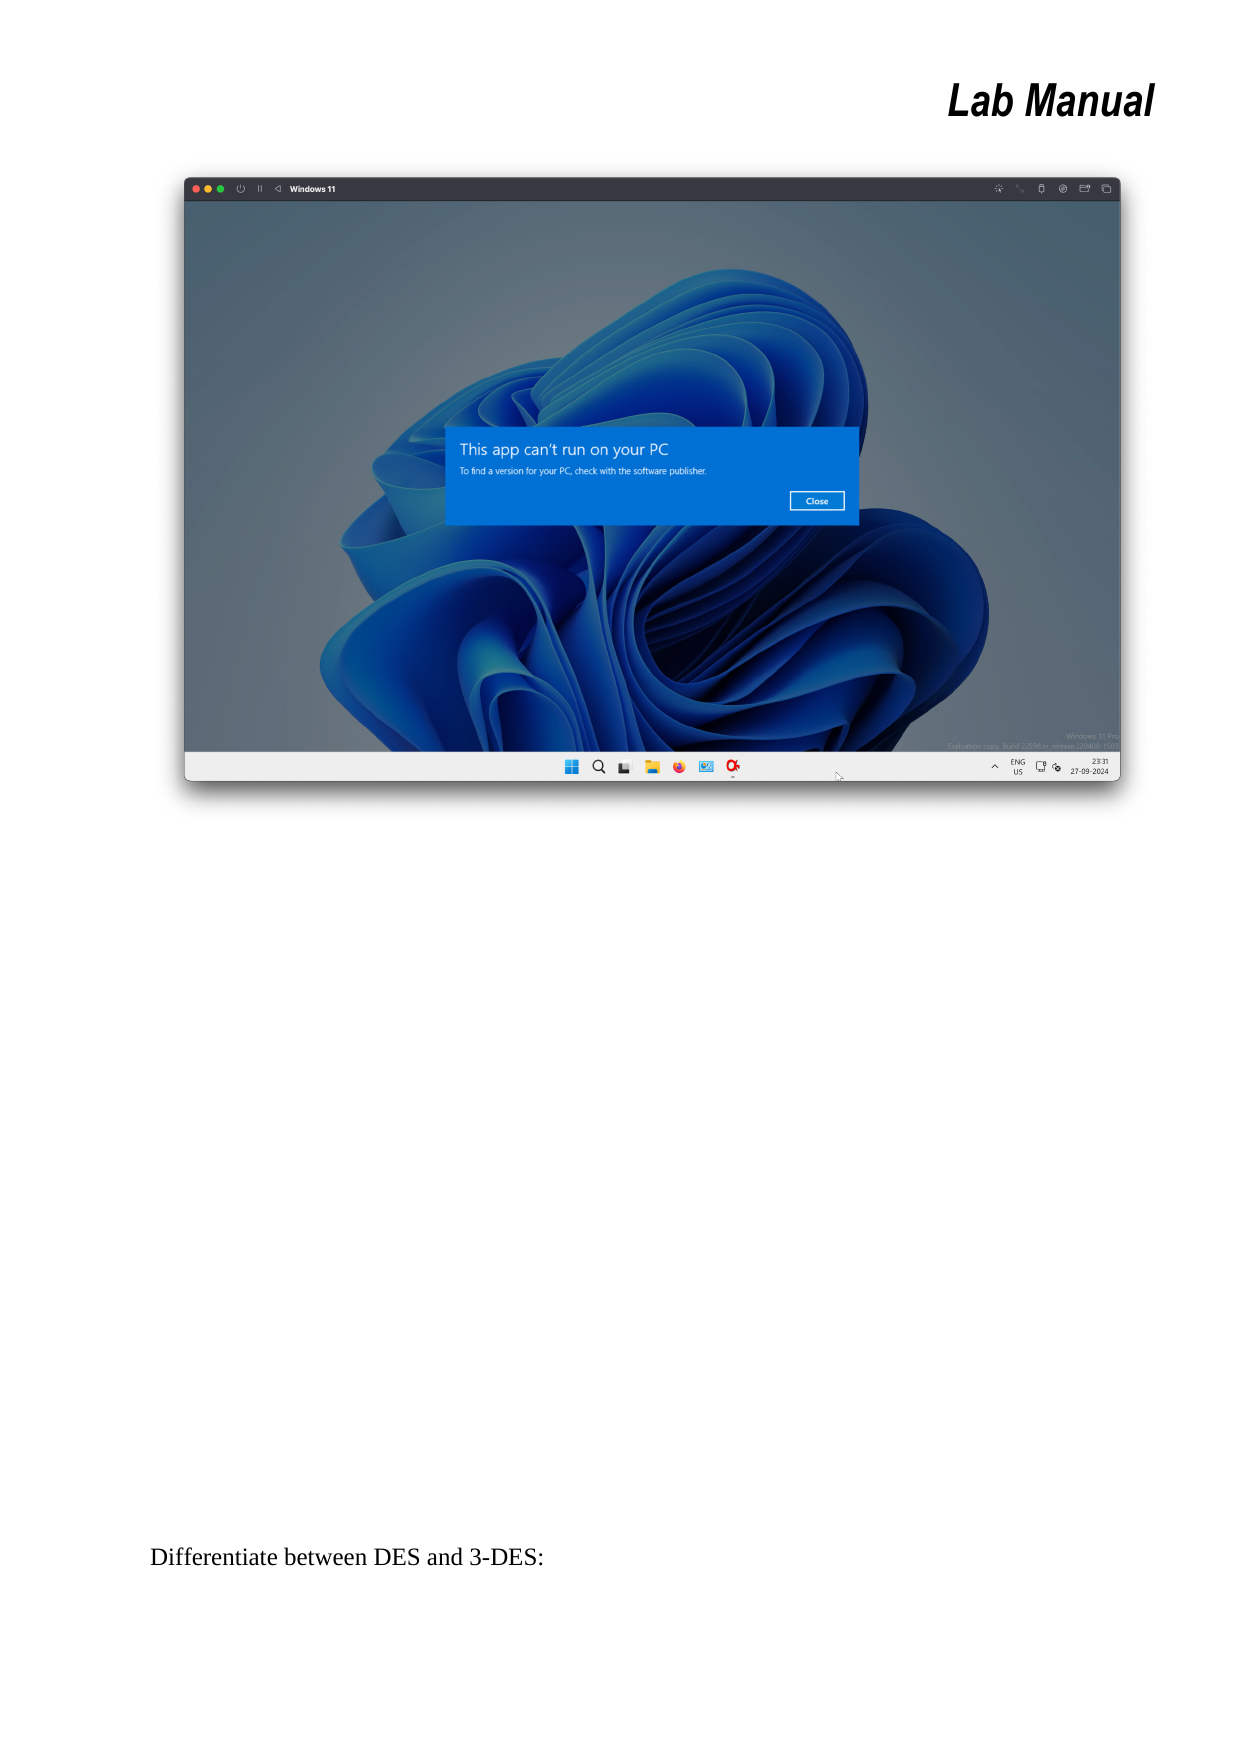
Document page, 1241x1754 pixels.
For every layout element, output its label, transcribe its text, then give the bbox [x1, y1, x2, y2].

text Differentiate between DES and 3-DES: [150, 1542, 1153, 1570]
picture [150, 154, 1153, 826]
